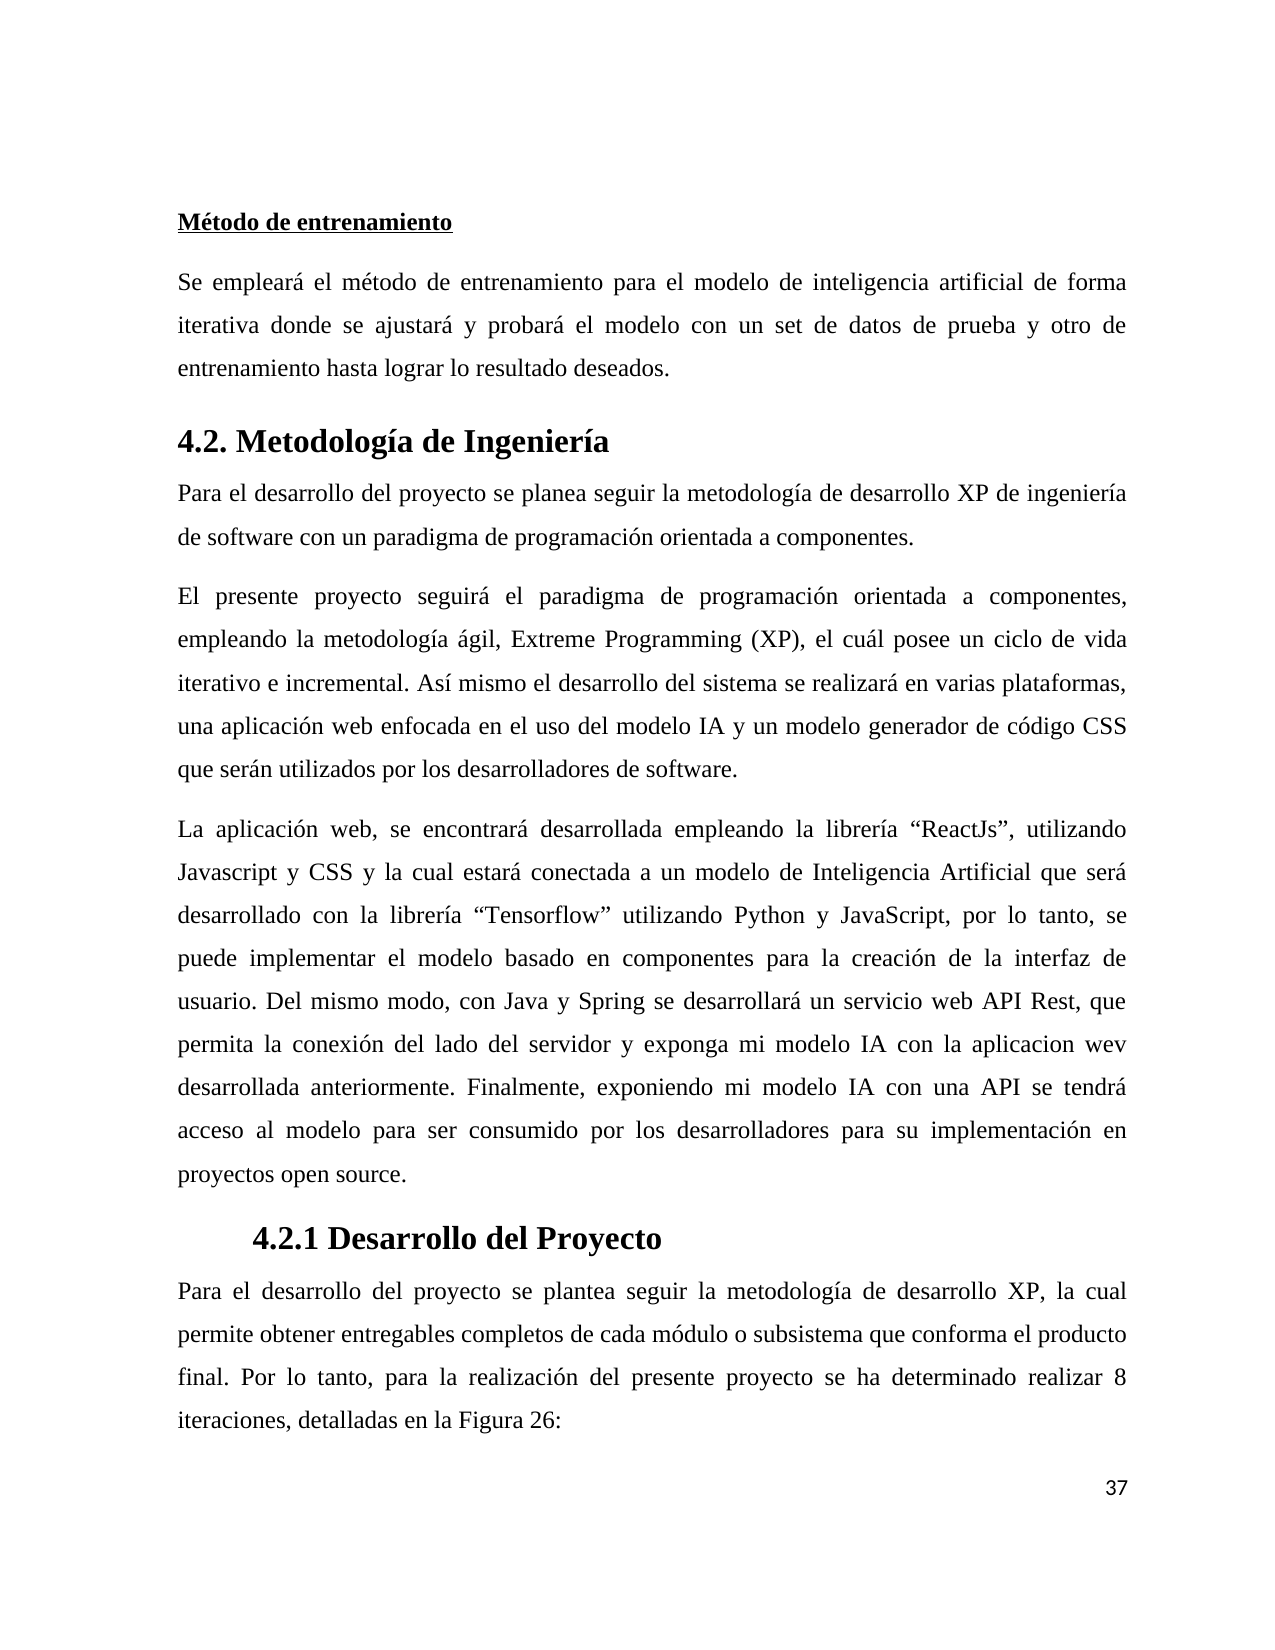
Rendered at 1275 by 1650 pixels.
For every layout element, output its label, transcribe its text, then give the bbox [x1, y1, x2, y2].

text La aplicación web, se encontrará desarrollada empleando la librería “ReactJs”, utilizando Javascript y CSS y la cual estará conectada a un modelo de Inteligencia Artificial que será desarrollado con la librería “Tensorflow” utilizando Python y JavaScript, por lo tanto, se puede implementar el modelo basado en componentes para la creación de la interfaz de usuario. Del mismo modo, con Java y Spring se desarrollará un servicio web API Rest, que permita la conexión del lado del servidor y exponga mi modelo IA con la aplicacion wev desarrollada anteriormente. Finalmente, exponiendo mi modelo IA con una API se tendrá acceso al modelo para ser consumido por los desarrolladores para su implementación en proyectos open source. [177, 814, 1128, 1187]
subtitle 4.2.1 Desarrollo del Proyecto [177, 1218, 1128, 1257]
subtitle 4.2. Metodología de Ingeniería [177, 421, 1128, 459]
text Se empleará el método de entrenamiento para el modelo de inteligencia artificial de forma iterativa donde se ajustará y probará el modelo con un set de datos de prueba y otro de entrenamiento hasta lograr lo resultado deseados. [177, 267, 1128, 382]
text Para el desarrollo del proyecto se planea seguir la metodología de desarrollo XP de ingeniería de software con un paradigma de programación orientada a componentes. [177, 478, 1128, 550]
text El presente proyecto seguirá el paradigma de programación orientada a componentes, empleando la metodología ágil, Extreme Programming (XP), el cuál posee un ciclo de vida iterativo e incremental. Así mismo el desarrollo del sistema se realizará en varias plataformas, una aplicación web enfocada en el uso del modelo IA y un modelo generador de código CSS que serán utilizados por los desarrolladores de software. [177, 581, 1128, 783]
text Método de entrenamiento [177, 207, 1128, 236]
text Para el desarrollo del proyecto se plantea seguir la metodología de desarrollo XP, la cual permite obtener entregables completos de cada módulo o subsistema que conforma el producto final. Por lo tanto, para la realización del presente proyecto se ha determinado realizar 8 iteraciones, detalladas en la Figura 26: [177, 1276, 1128, 1434]
